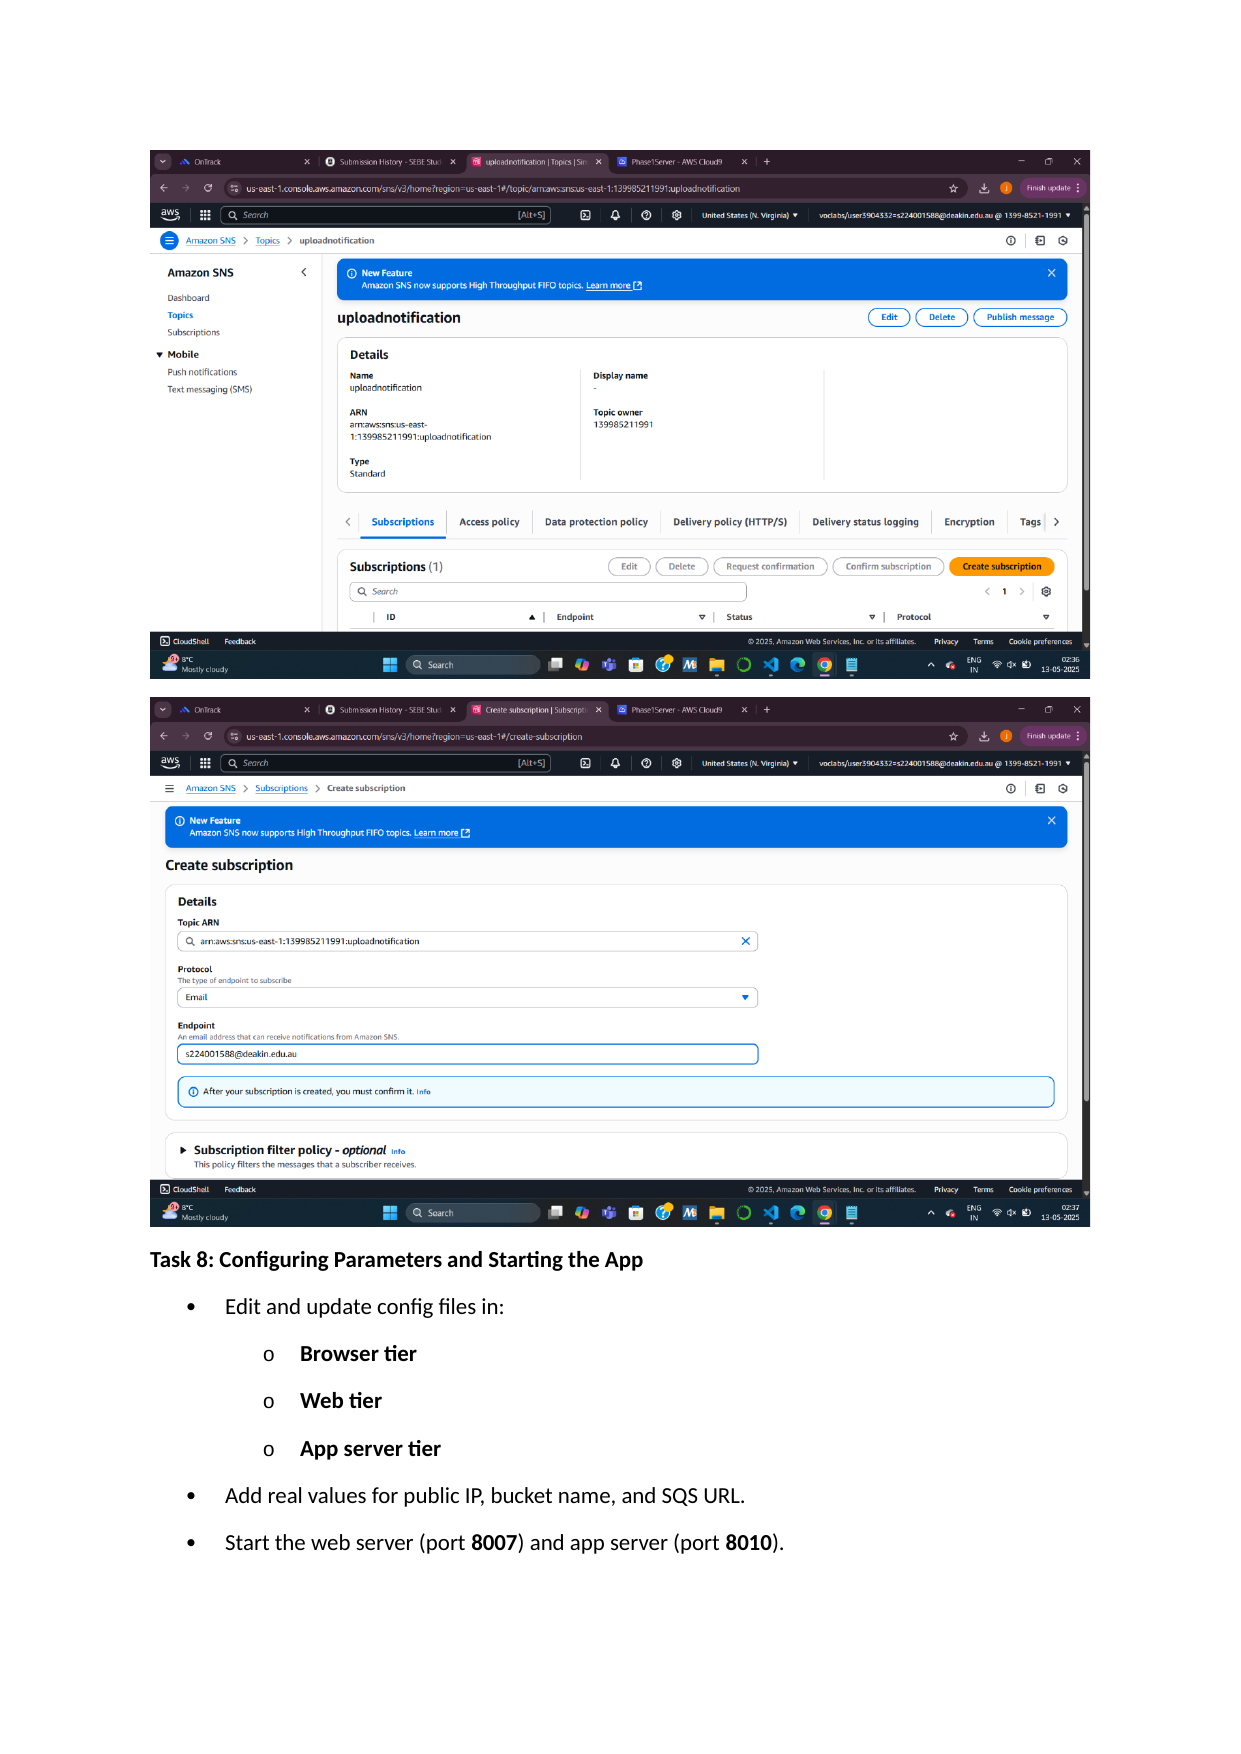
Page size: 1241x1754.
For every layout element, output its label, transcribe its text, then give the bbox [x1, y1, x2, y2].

list Web tier [262, 1387, 1090, 1415]
picture [150, 697, 1091, 1227]
picture [150, 150, 1091, 679]
list App server tier [262, 1434, 1090, 1462]
text Task 8: Configuring Parameters and Starting the App [150, 1245, 1090, 1273]
list Browser tier [262, 1339, 1090, 1368]
list Edit and update config files in: [187, 1292, 1090, 1320]
list Add real values for public IP, bucket name, and SQS URL. [187, 1481, 1090, 1509]
list Start the web server (port 8007) and app server (port 8010). [187, 1528, 1090, 1556]
